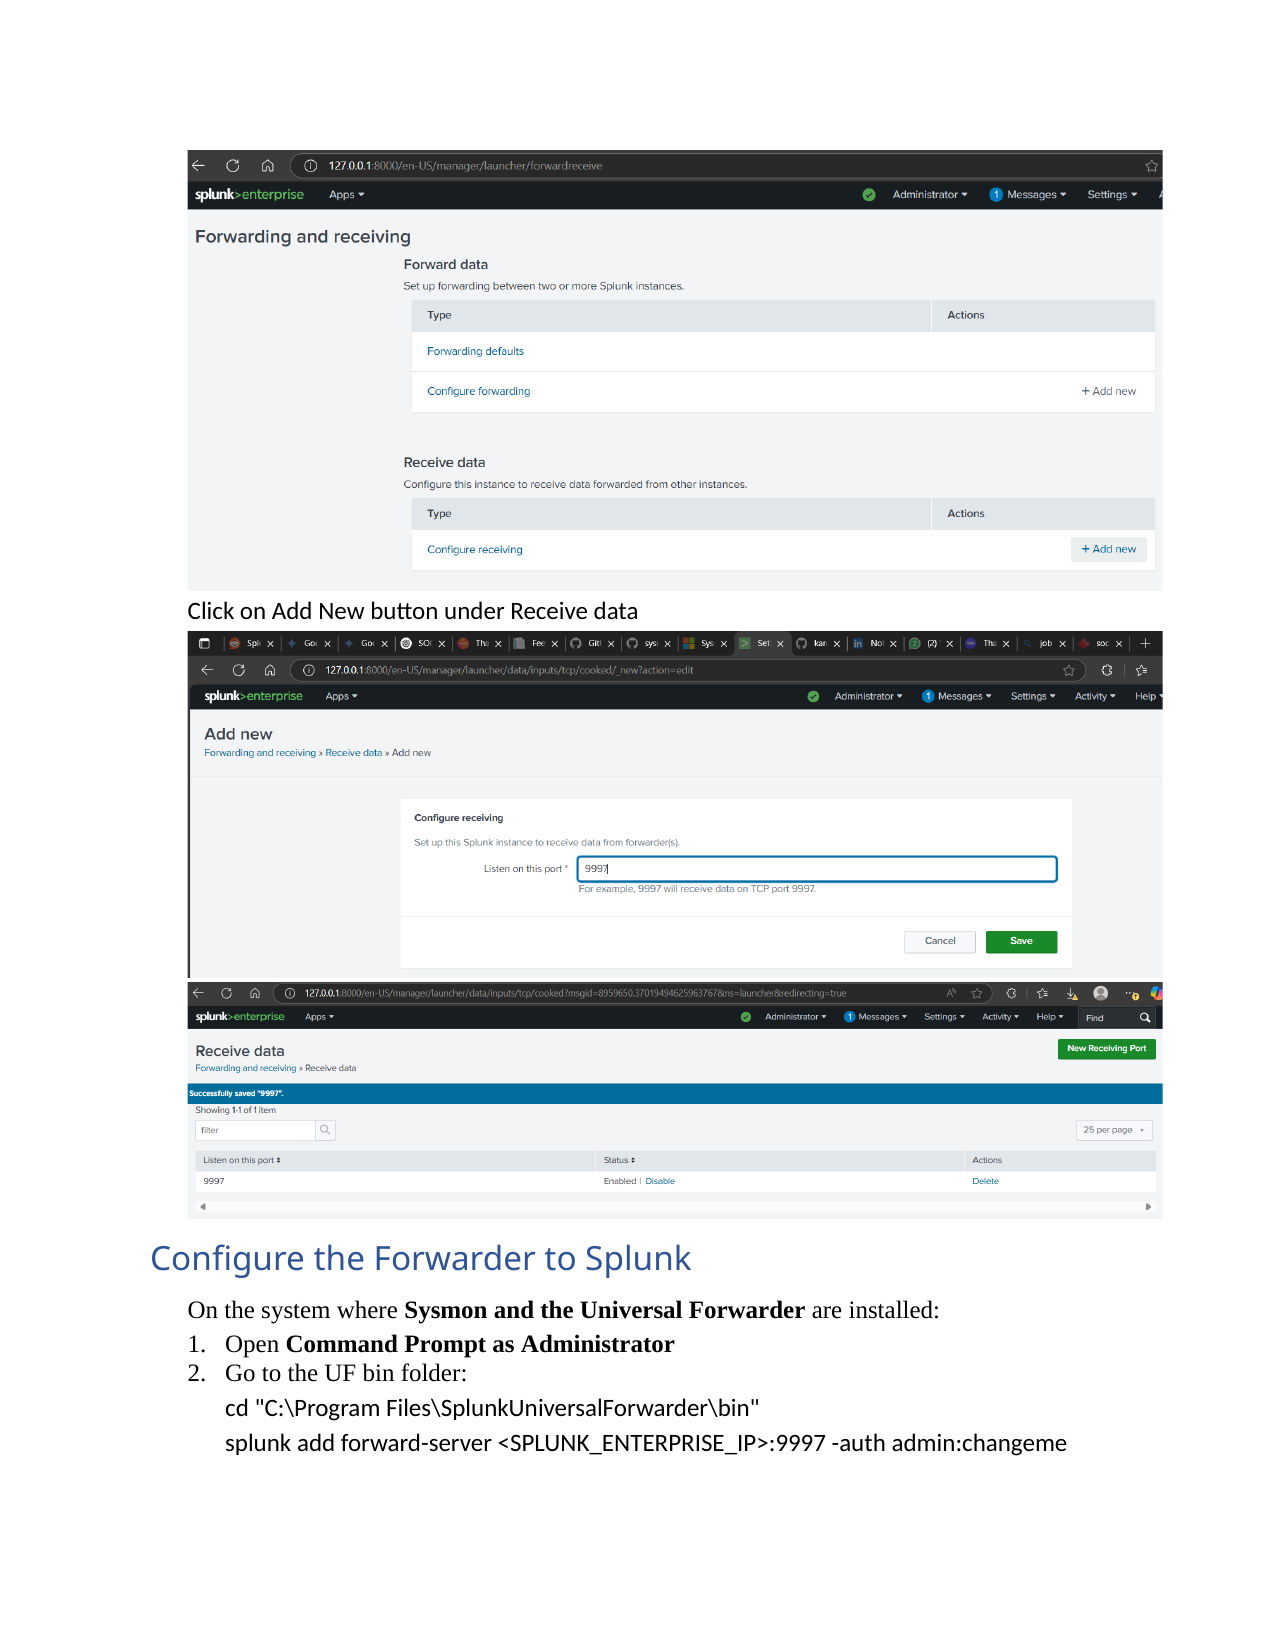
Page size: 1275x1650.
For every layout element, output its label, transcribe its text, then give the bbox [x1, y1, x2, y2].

list splunk add forward-server <SPLUNK_ENTERPRISE_IP>:9997 -auth admin:changeme [225, 1432, 1125, 1463]
picture [187, 150, 1163, 591]
picture [187, 631, 1163, 978]
picture [187, 982, 1163, 1083]
list Open Command Prompt as Administrator [187, 1329, 1125, 1358]
text On the system where Sysmon and the Universal Forwarder are installed: [187, 1296, 1125, 1324]
list Go to the UF bin folder: [187, 1363, 1125, 1392]
picture [187, 1105, 1163, 1219]
text Click on Add New button under Receive data [187, 596, 1125, 626]
list cd "C:\Program Files\SplunkUniversalForwarder\bin" [225, 1397, 1125, 1428]
subtitle Configure the Forwarder to Splunk [150, 1235, 1125, 1281]
picture [258, 1091, 274, 1095]
